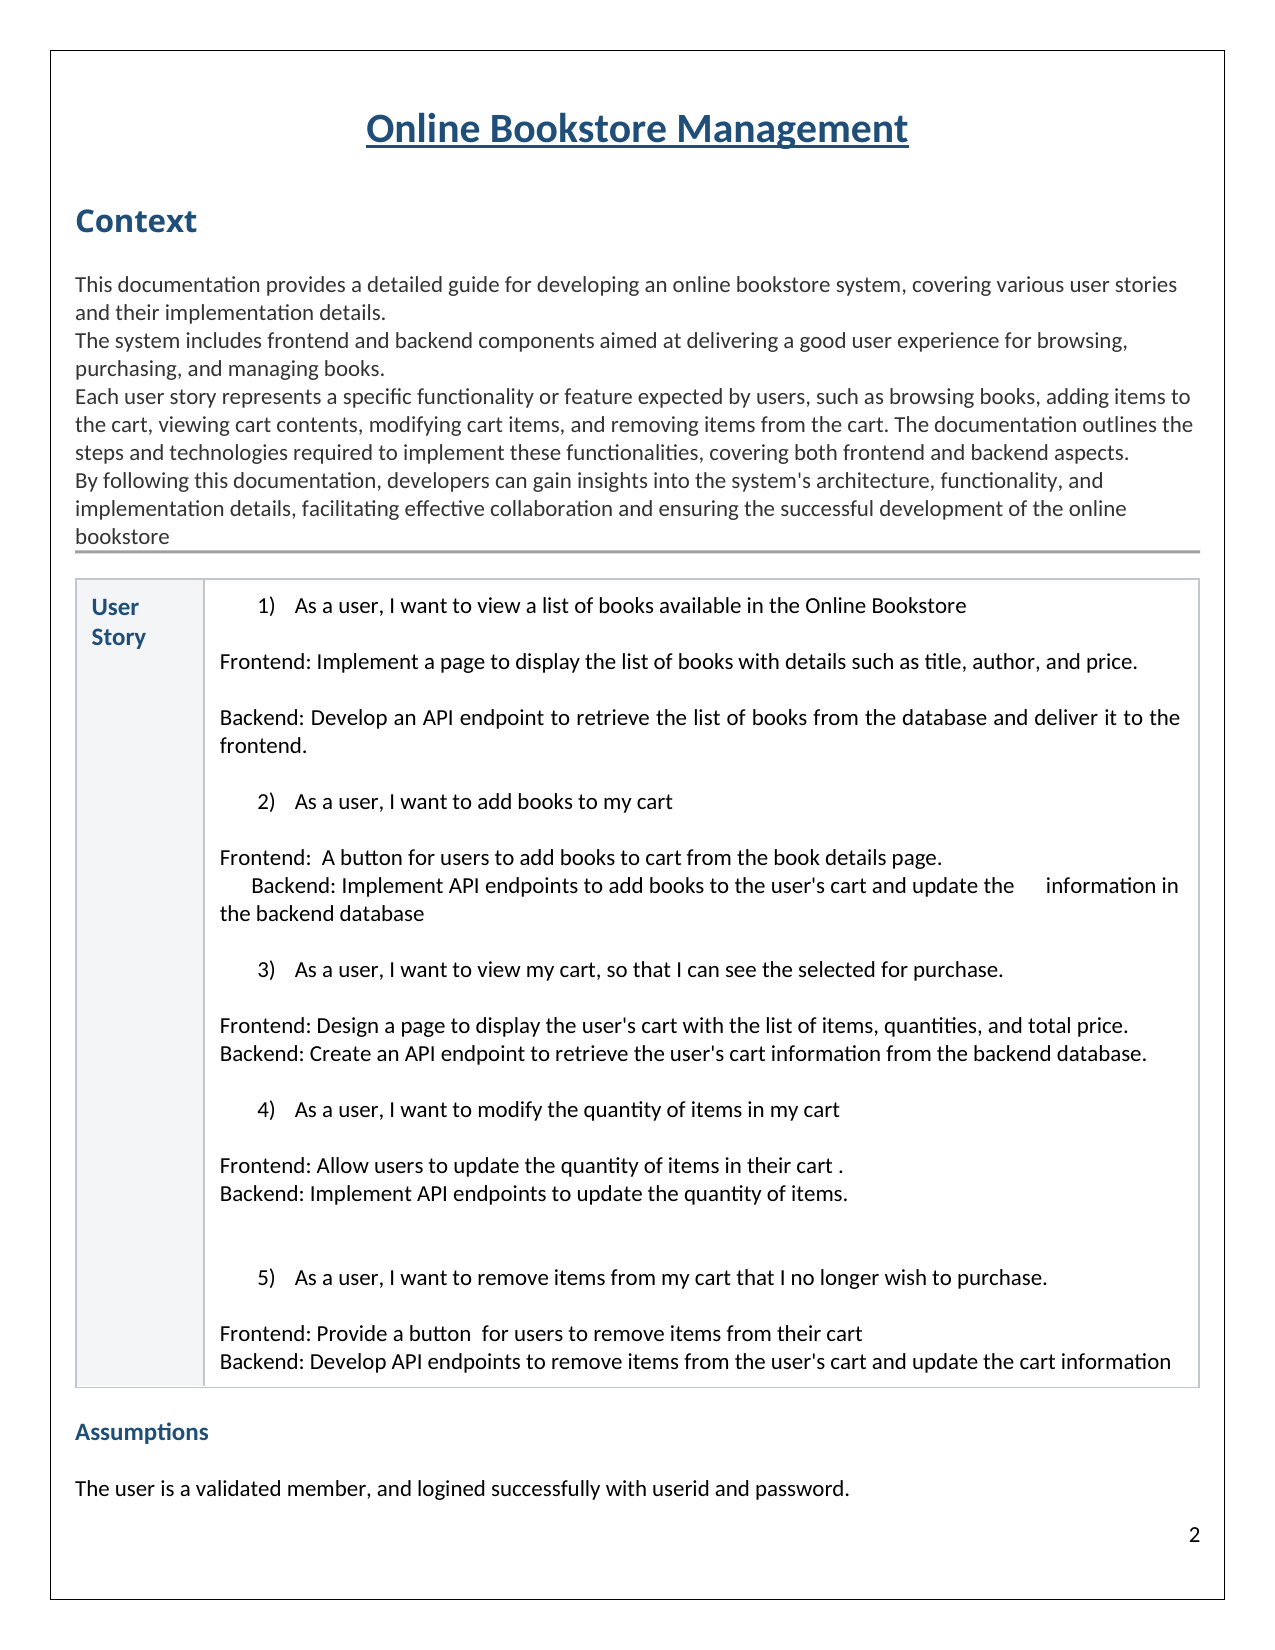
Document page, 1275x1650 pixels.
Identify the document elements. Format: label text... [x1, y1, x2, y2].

text This documentation provides a detailed guide for developing an online bookstore system, covering various user stories and their implementation details. [75, 270, 1200, 326]
text The system includes frontend and backend components aimed at delivering a good user experience for browsing, purchasing, and managing books. [75, 326, 1200, 382]
table_header User Story [77, 580, 203, 1386]
table_header As a user, I want to view a list of books available in the Online Bookstore Frontend: Implement a page to display the list of books with details such as title, author, and price. Backend: Develop an API endpoint to retrieve the list of books from the database and deliver it to the frontend. As a user, I want to add books to my cart Frontend: A button for users to add books to cart from the book details page. Backend: Implement API endpoints to add books to the user's cart and update the information in the backend database As a user, I want to view my cart, so that I can see the selected for purchase. Frontend: Design a page to display the user's cart with the list of items, quantities, and total price. Backend: Create an API endpoint to retrieve the user's cart information from the backend database. As a user, I want to modify the quantity of items in my cart Frontend: Allow users to update the quantity of items in their cart . Backend: Implement API endpoints to update the quantity of items. As a user, I want to remove items from my cart that I no longer wish to purchase. Frontend: Provide a button for users to remove items from their cart Backend: Develop API endpoints to remove items from the user's cart and update the cart information [205, 580, 1198, 1386]
text Each user story represents a specific functionality or feature expected by users, such as browsing books, adding items to the cart, viewing cart contents, modifying cart items, and removing items from the cart. The documentation outlines the steps and technologies required to implement these functionalities, covering both frontend and backend aspects. [75, 382, 1200, 466]
text Online Bookstore Management [75, 102, 1200, 153]
text The user is a validated member, and logined successfully with userid and password. [75, 1474, 1200, 1502]
text Assumptions [75, 1416, 1200, 1446]
text Context [75, 199, 1200, 242]
text By following this documentation, developers can gain insights into the system's architecture, functionality, and implementation details, facilitating effective collaboration and ensuring the successful development of the online bookstore [75, 466, 1200, 550]
